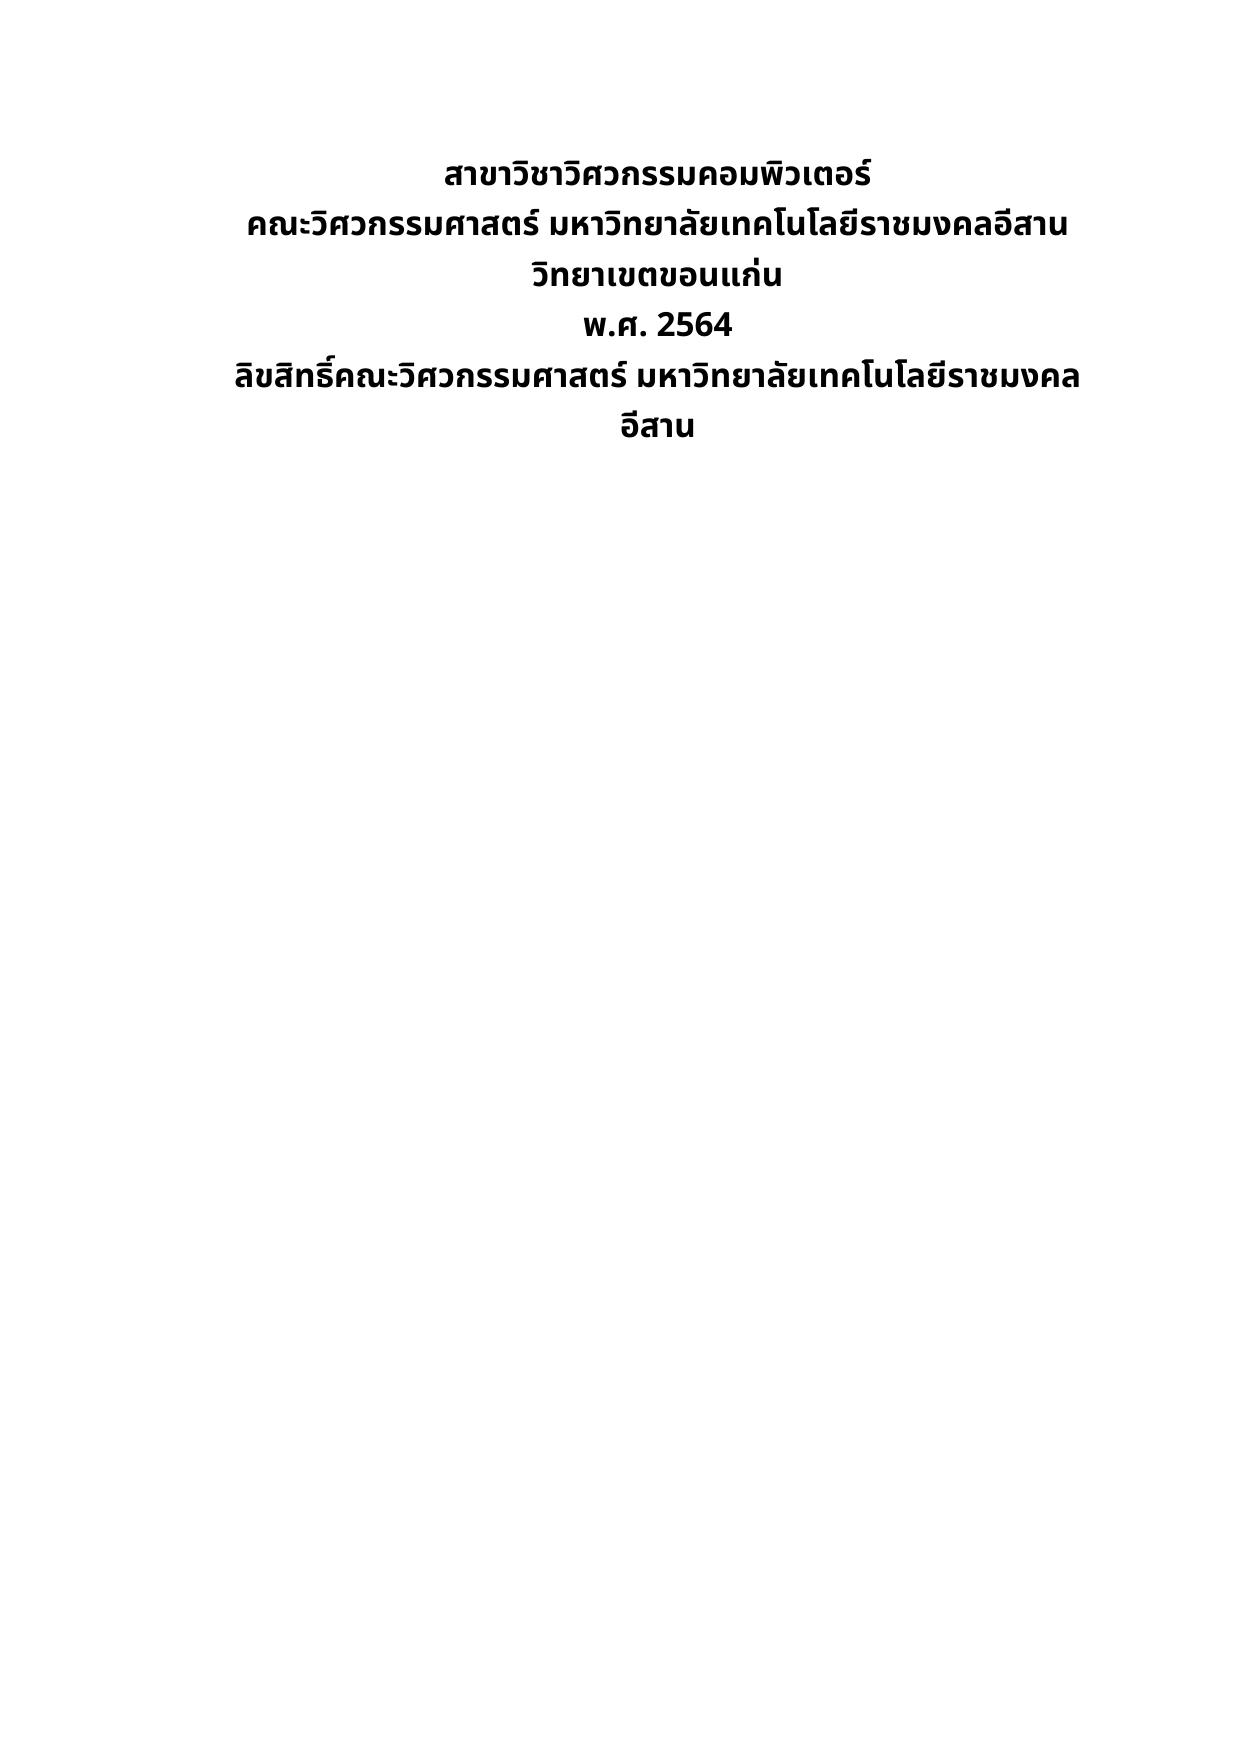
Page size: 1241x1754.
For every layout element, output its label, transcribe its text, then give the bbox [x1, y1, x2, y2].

text ลิขสิทธิ์คณะวิศวกรรมศาสตร์ มหาวิทยาลัยเทคโนโลยีราชมงคลอีสาน [225, 352, 1090, 453]
text สาขาวิชาวิศวกรรมคอมพิวเตอร์ [225, 150, 1090, 200]
text พ.ศ. 2564 [225, 301, 1090, 352]
text คณะวิศวกรรมศาสตร์ มหาวิทยาลัยเทคโนโลยีราชมงคลอีสาน วิทยาเขตขอนแก่น [225, 200, 1090, 301]
